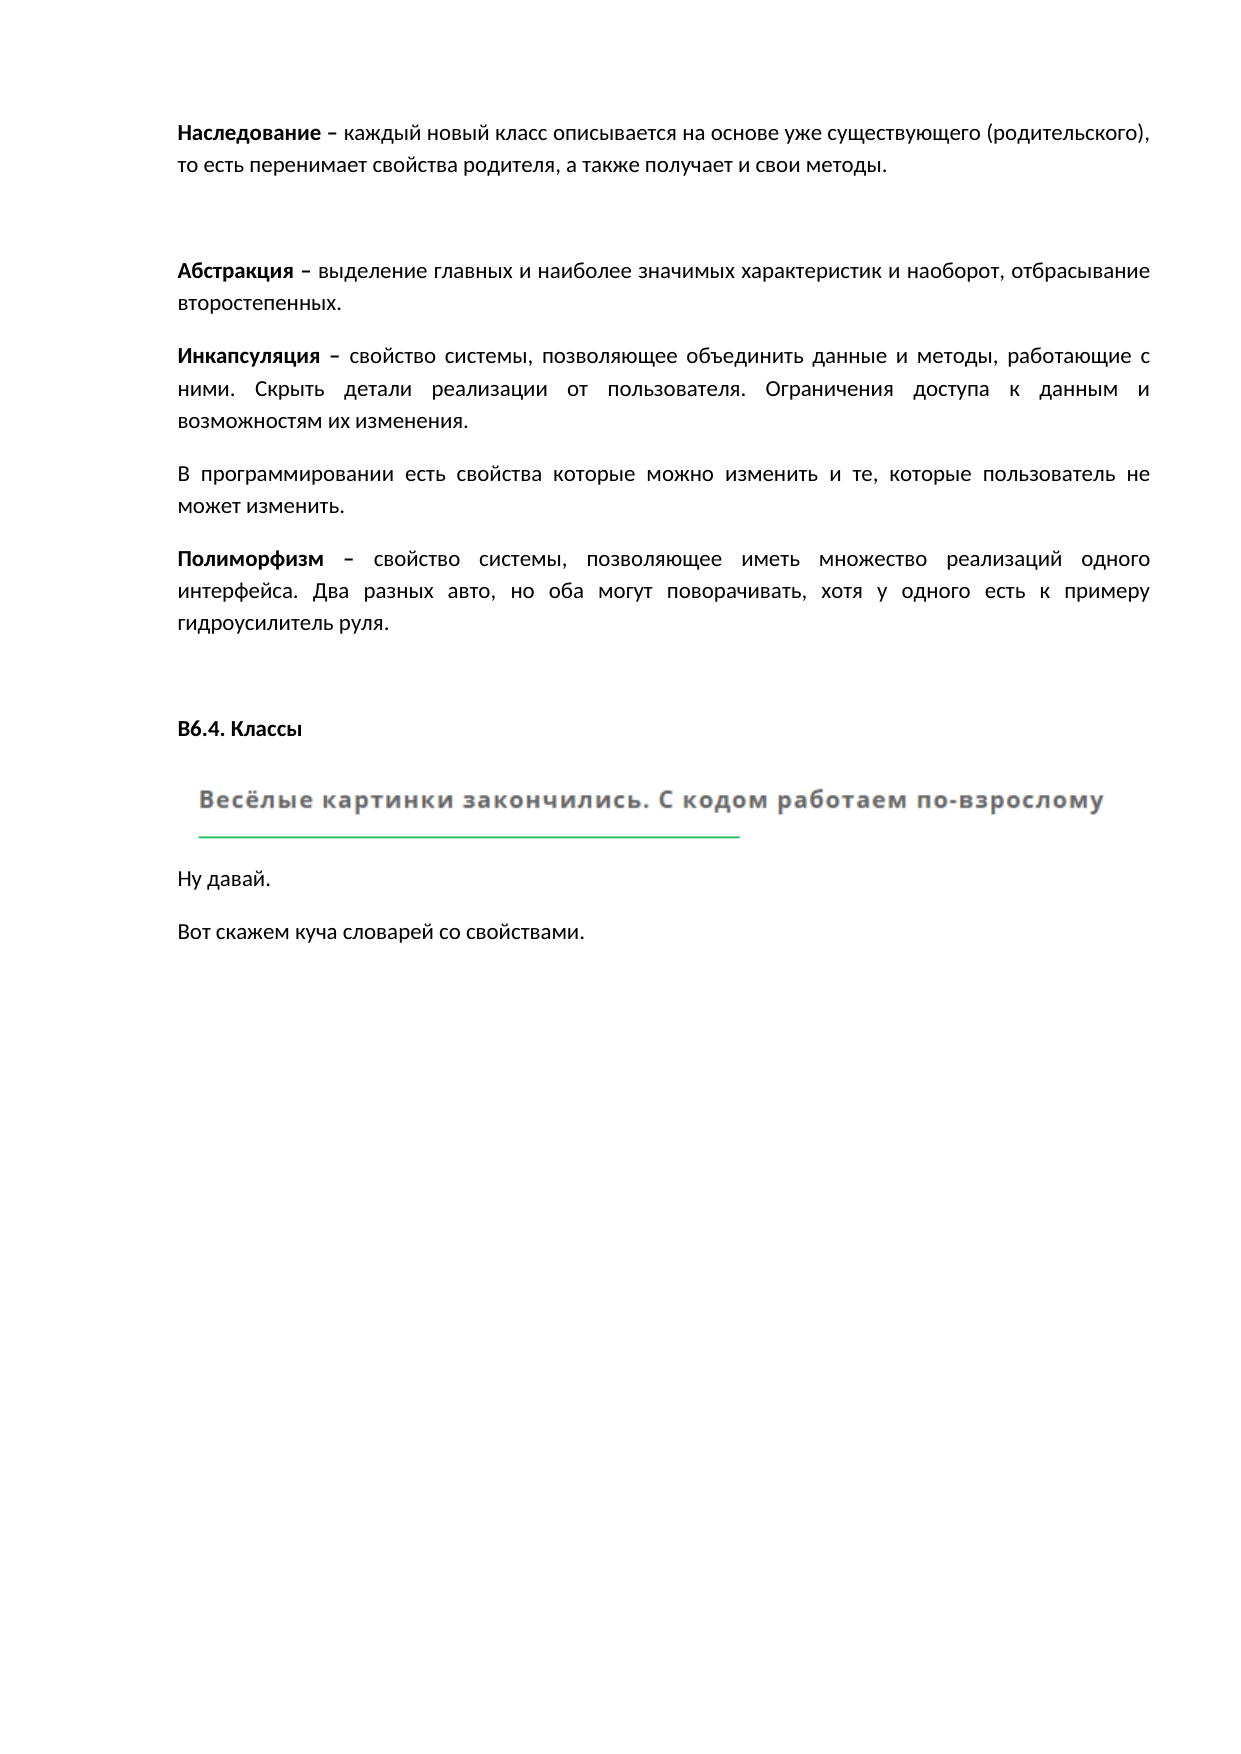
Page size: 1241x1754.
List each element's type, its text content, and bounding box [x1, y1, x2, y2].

picture [177, 767, 1119, 840]
text B6.4. Классы [177, 714, 1152, 743]
text Абстракция – выделение главных и наиболее значимых характеристик и наоборот, отбрасывание второстепенных. [177, 256, 1152, 317]
text Инкапсуляция – свойство системы, позволяющее объединить данные и методы, работающие с ними. Скрыть детали реализации от пользователя. Ограничения доступа к данным и возможностям их изменения. [177, 342, 1152, 434]
text Полиморфизм – свойство системы, позволяющее иметь множество реализаций одного интерфейса. Два разных авто, но оба могут поворачивать, хотя у одного есть к примеру гидроусилитель руля. [177, 544, 1152, 637]
text В программировании есть свойства которые можно изменить и те, которые пользователь не может изменить. [177, 459, 1152, 519]
text Ну давай. [177, 864, 1152, 892]
text Вот скажем куча словарей со свойствами. [177, 917, 1152, 945]
text Наследование – каждый новый класс описывается на основе уже существующего (родительского), то есть перенимает свойства родителя, а также получает и свои методы. [177, 118, 1152, 178]
